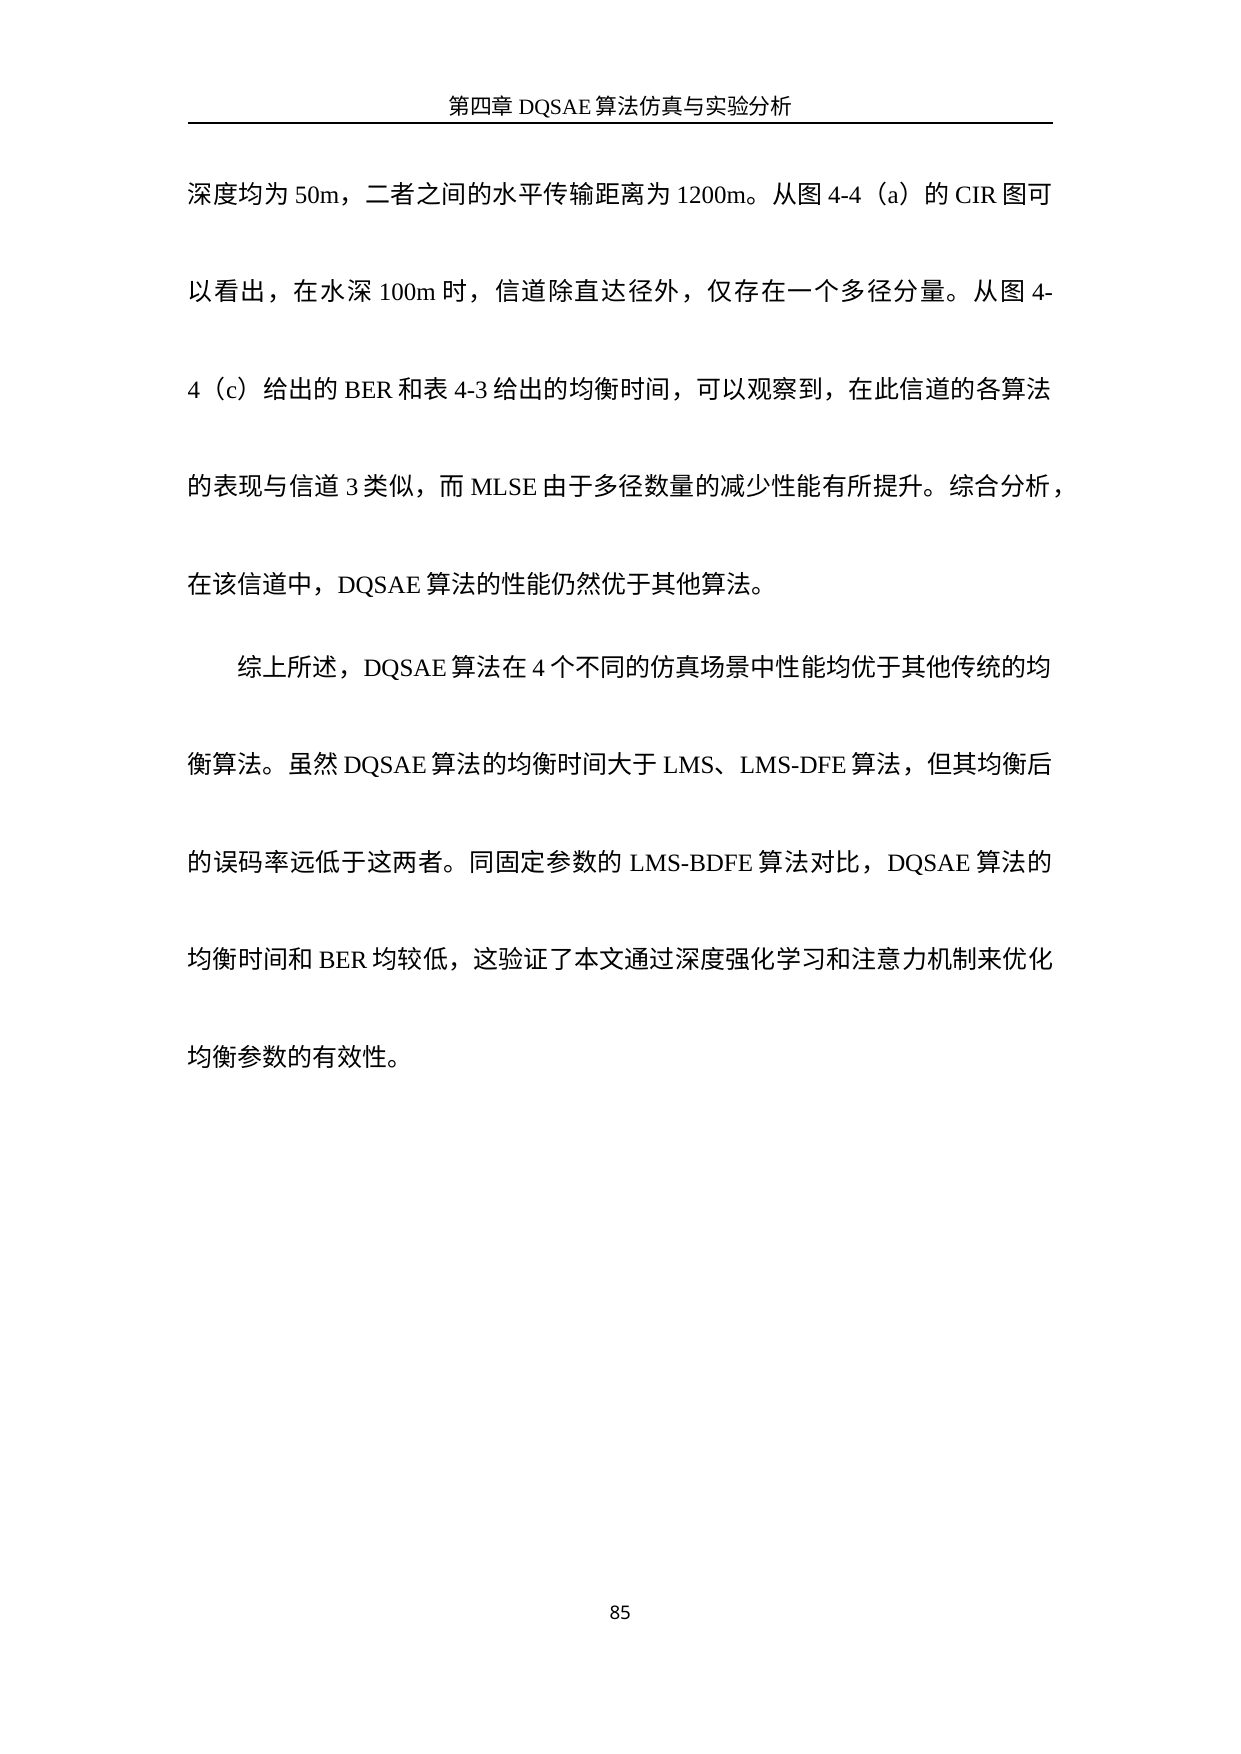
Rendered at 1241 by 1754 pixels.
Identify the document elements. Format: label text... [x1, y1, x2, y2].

text 综上所述，DQSAE算法在4个不同的仿真场景中性能均优于其他传统的均衡算法。虽然DQSAE算法的均衡时间大于LMS、LMS-DFE算法，但其均衡后的误码率远低于这两者。同固定参数的LMS-BDFE算法对比，DQSAE算法的均衡时间和BER均较低，这验证了本文通过深度强化学习和注意力机制来优化均衡参数的有效性。 [187, 633, 1053, 1088]
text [187, 160, 1053, 615]
